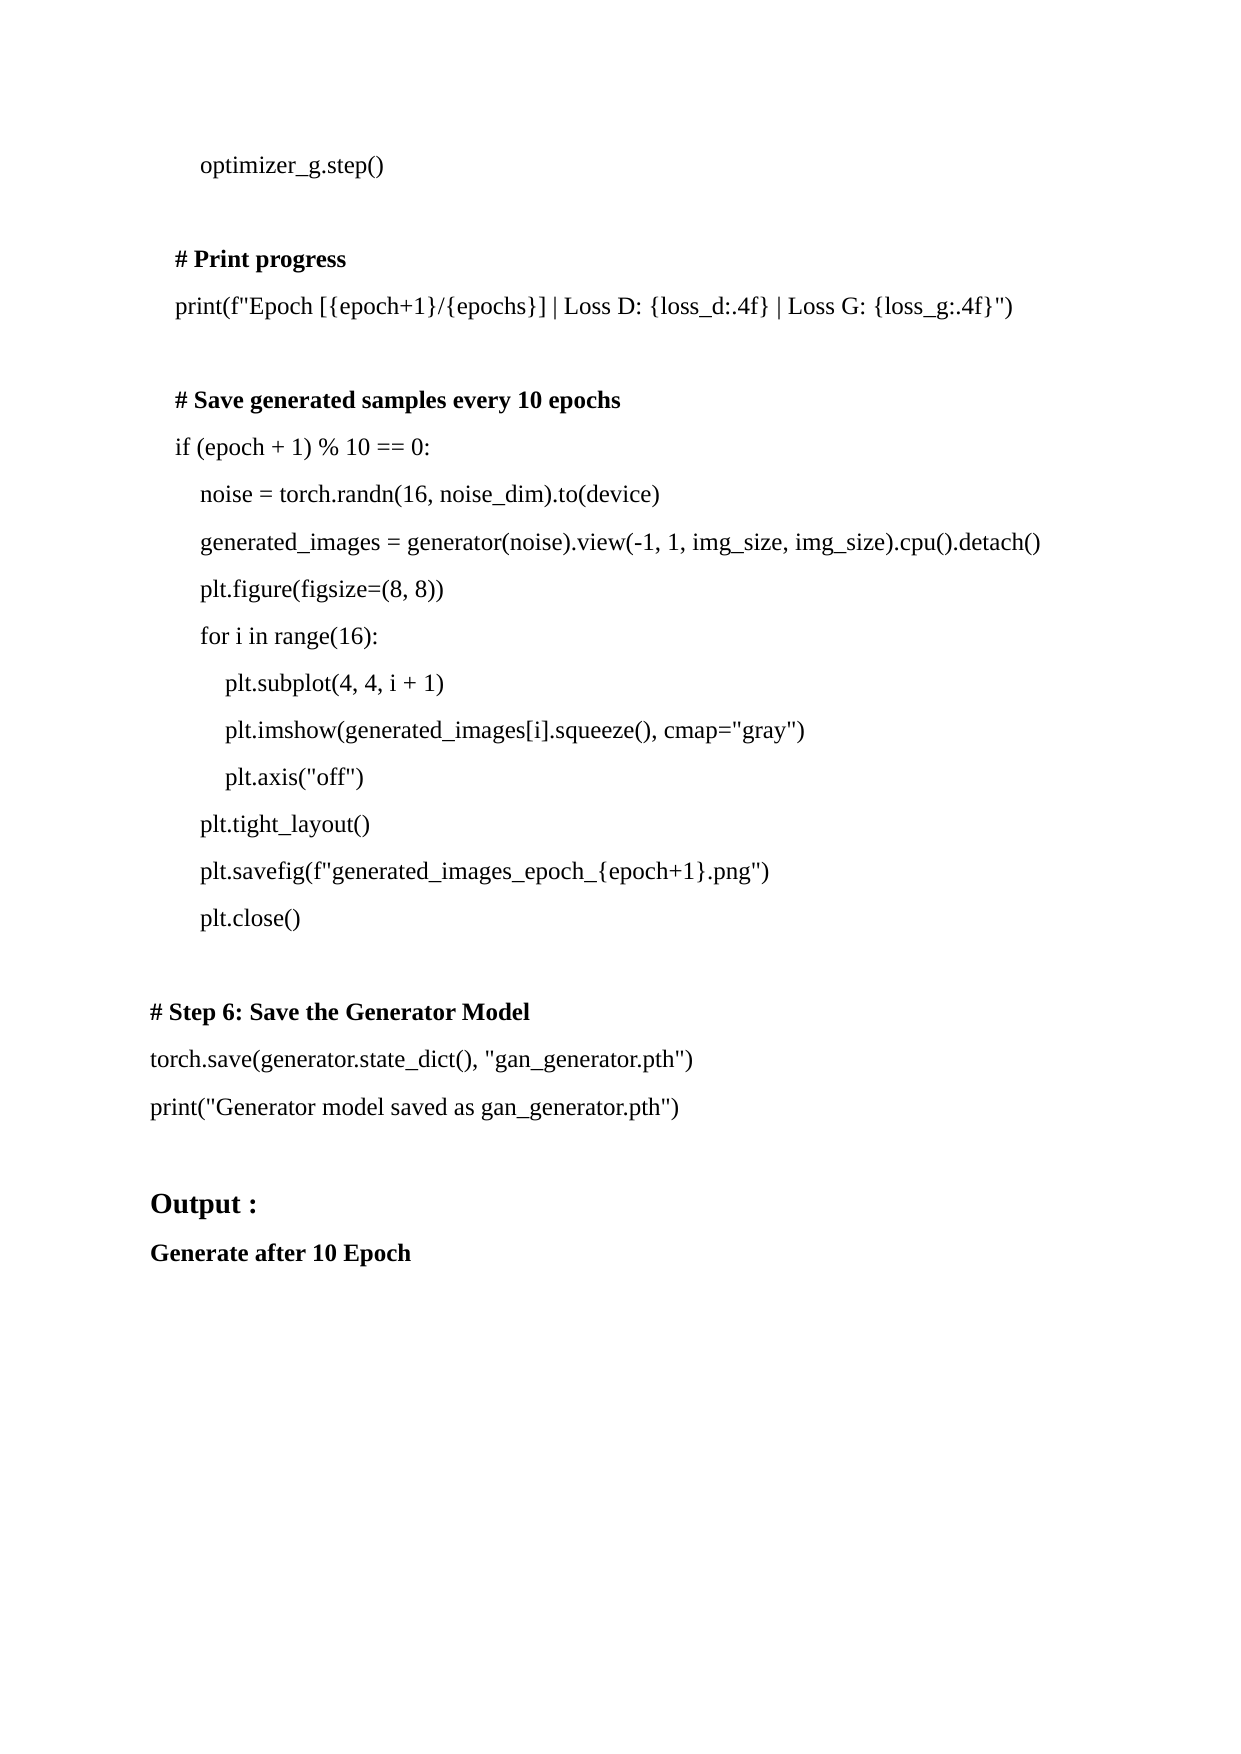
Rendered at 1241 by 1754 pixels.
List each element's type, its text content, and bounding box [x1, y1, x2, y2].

text if (epoch + 1) % 10 == 0: [150, 432, 1090, 461]
text print(f"Epoch [{epoch+1}/{epochs}] | Loss D: {loss_d:.4f} | Loss G: {loss_g:.4f}") [150, 291, 1090, 320]
text Output : [150, 1186, 1090, 1219]
text optimizer_g.step() [150, 150, 1090, 179]
text # Print progress [150, 244, 1090, 273]
text generated_images = generator(noise).view(-1, 1, img_size, img_size).cpu().detach() [150, 527, 1090, 555]
text plt.axis("off") [150, 762, 1090, 791]
text torch.save(generator.state_dict(), "gan_generator.pth") [150, 1044, 1090, 1073]
text plt.imshow(generated_images[i].squeeze(), cmap="gray") [150, 715, 1090, 744]
text Generate after 10 Epoch [150, 1238, 1090, 1267]
text # Save generated samples every 10 epochs [150, 385, 1090, 414]
text print("Generator model saved as gan_generator.pth") [150, 1092, 1090, 1120]
text plt.savefig(f"generated_images_epoch_{epoch+1}.png") [150, 856, 1090, 885]
text for i in range(16): [150, 621, 1090, 649]
text plt.tight_layout() [150, 809, 1090, 838]
text # Step 6: Save the Generator Model [150, 997, 1090, 1026]
text plt.figure(figsize=(8, 8)) [150, 574, 1090, 602]
text plt.subplot(4, 4, i + 1) [150, 668, 1090, 697]
text noise = torch.randn(16, noise_dim).to(device) [150, 479, 1090, 508]
text plt.close() [150, 903, 1090, 932]
